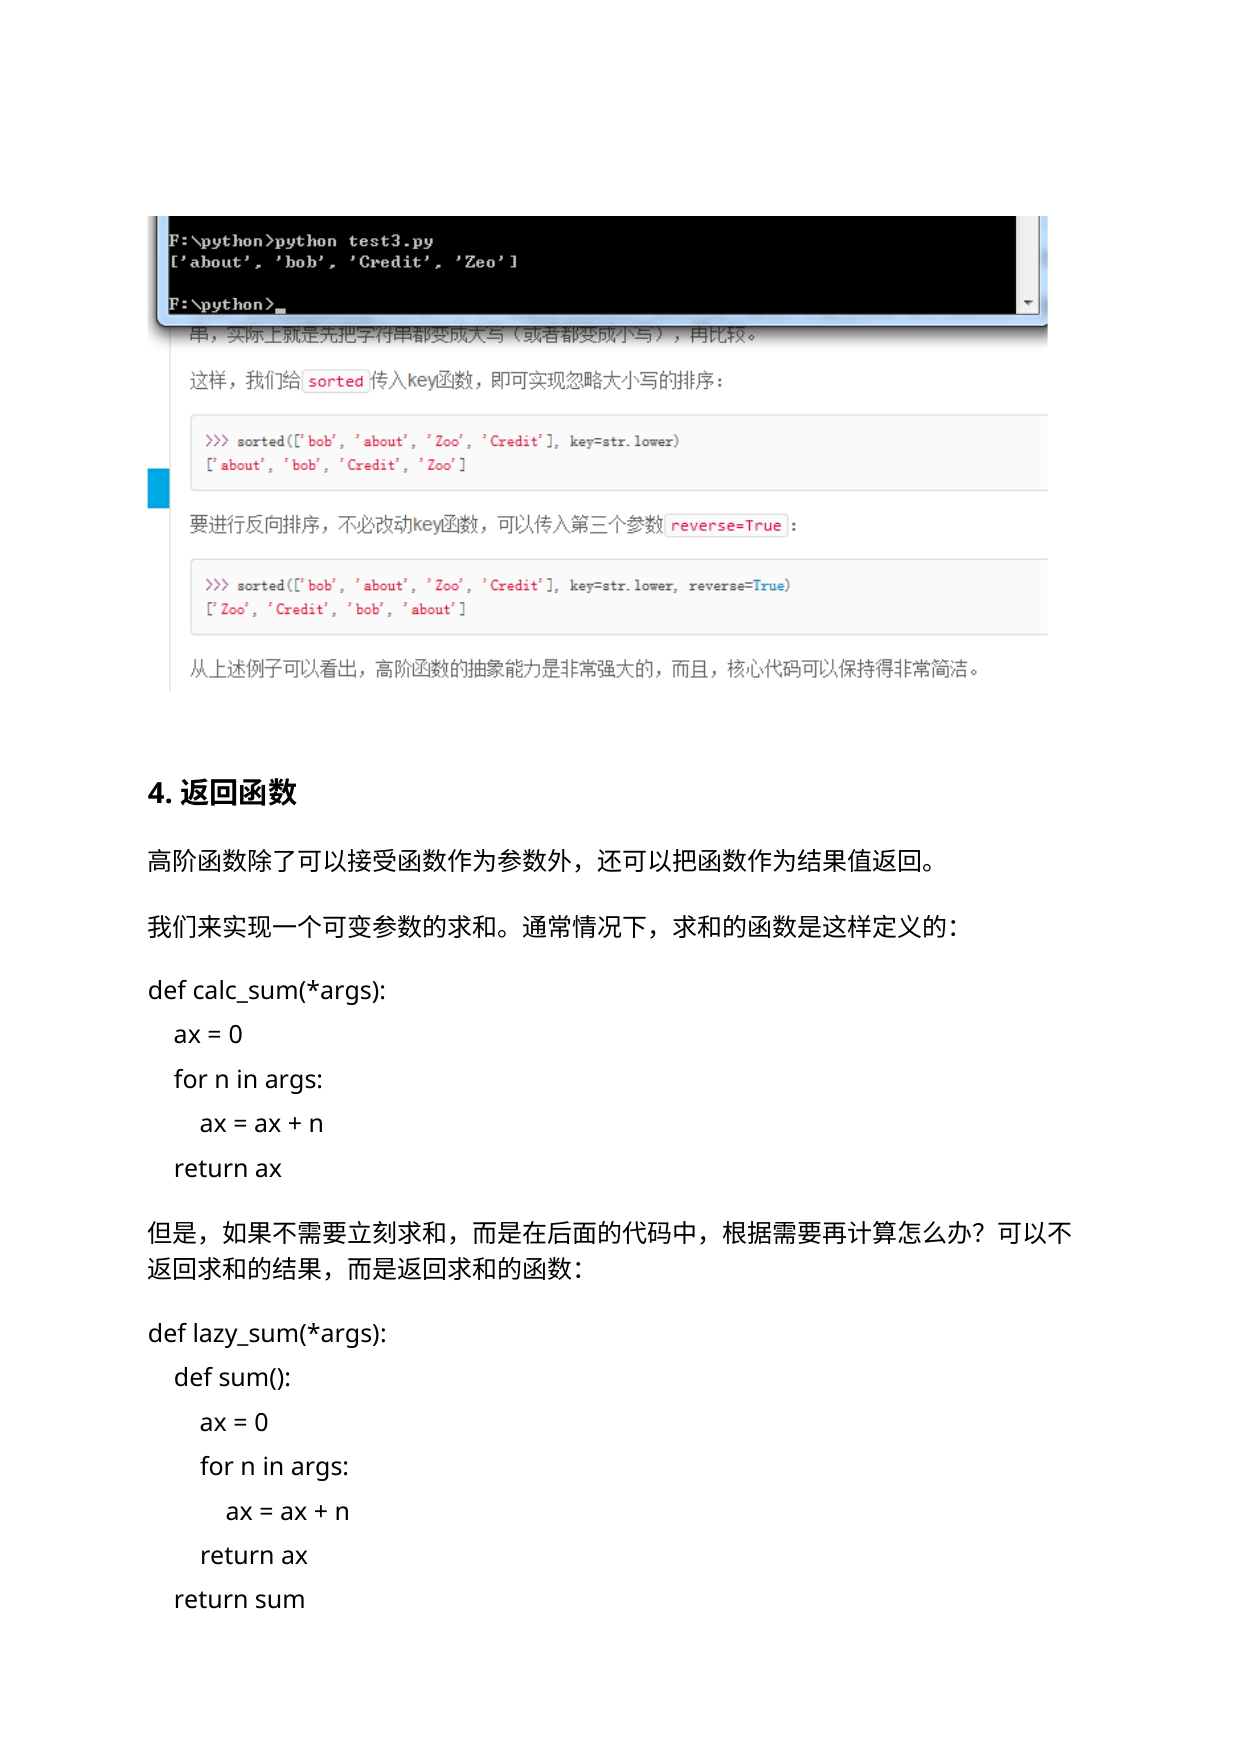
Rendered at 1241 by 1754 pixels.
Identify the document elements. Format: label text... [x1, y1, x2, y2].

text ax = ax + n [148, 1106, 1092, 1140]
text for n in args: [148, 1061, 1092, 1096]
text def sum(): [148, 1360, 1092, 1394]
text ax = 0 [148, 1404, 1092, 1438]
subtitle 4. 返回函数 [148, 770, 1092, 812]
text 但是，如果不需要立刻求和，而是在后面的代码中，根据需要再计算怎么办？可以不返回求和的结果，而是返回求和的函数： [148, 1214, 1092, 1286]
text 高阶函数除了可以接受函数作为参数外，还可以把函数作为结果值返回。 [148, 842, 1092, 878]
text 我们来实现一个可变参数的求和。通常情况下，求和的函数是这样定义的： [148, 907, 1092, 943]
text def lazy_sum(*args): [148, 1315, 1092, 1349]
text ax = 0 [148, 1017, 1092, 1051]
picture [147, 216, 1048, 691]
text return sum [148, 1582, 1092, 1616]
text return ax [148, 1538, 1092, 1572]
text return ax [148, 1150, 1092, 1184]
text ax = ax + n [148, 1493, 1092, 1527]
text def calc_sum(*args): [148, 972, 1092, 1007]
text for n in args: [148, 1449, 1092, 1483]
